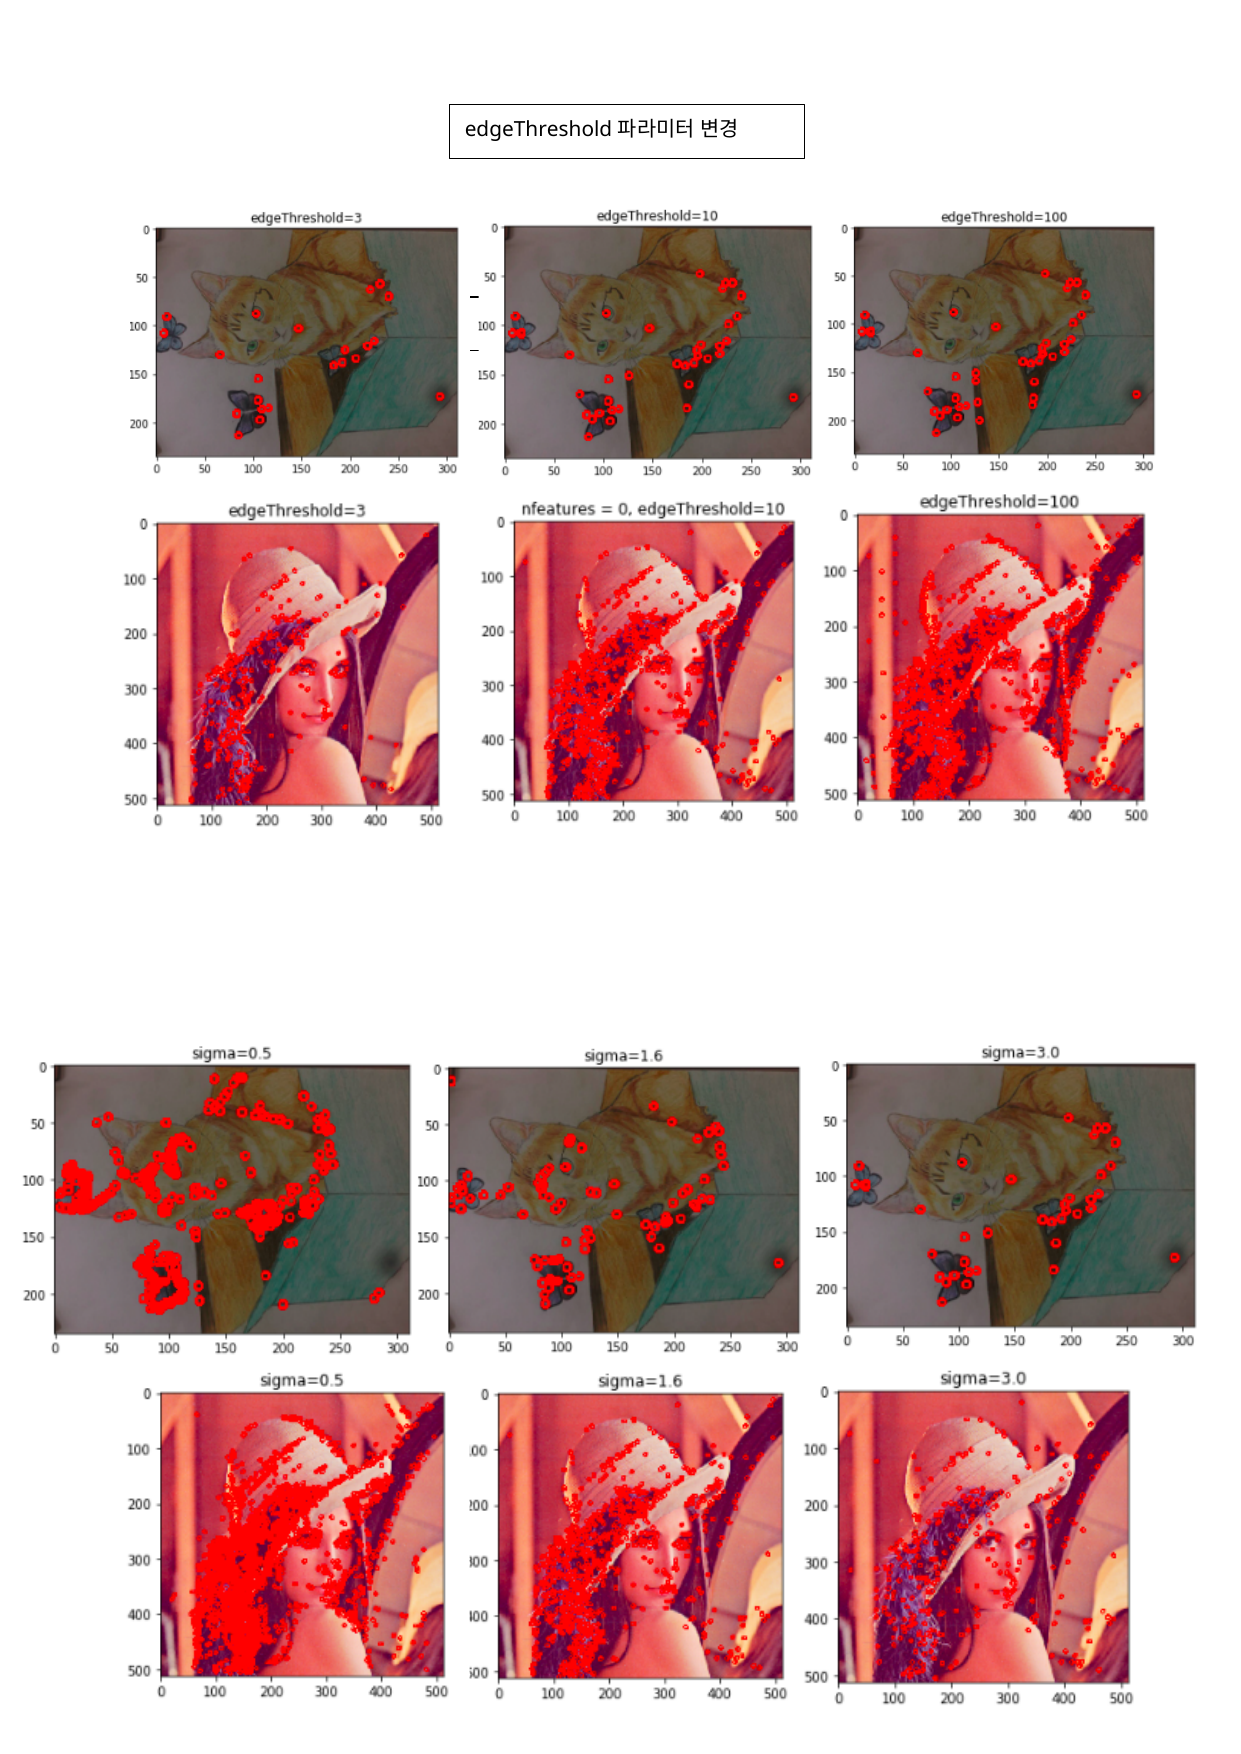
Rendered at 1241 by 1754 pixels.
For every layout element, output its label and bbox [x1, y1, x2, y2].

picture [478, 204, 1170, 485]
picture [18, 1035, 1208, 1713]
picture [102, 490, 1163, 836]
picture [130, 206, 470, 479]
